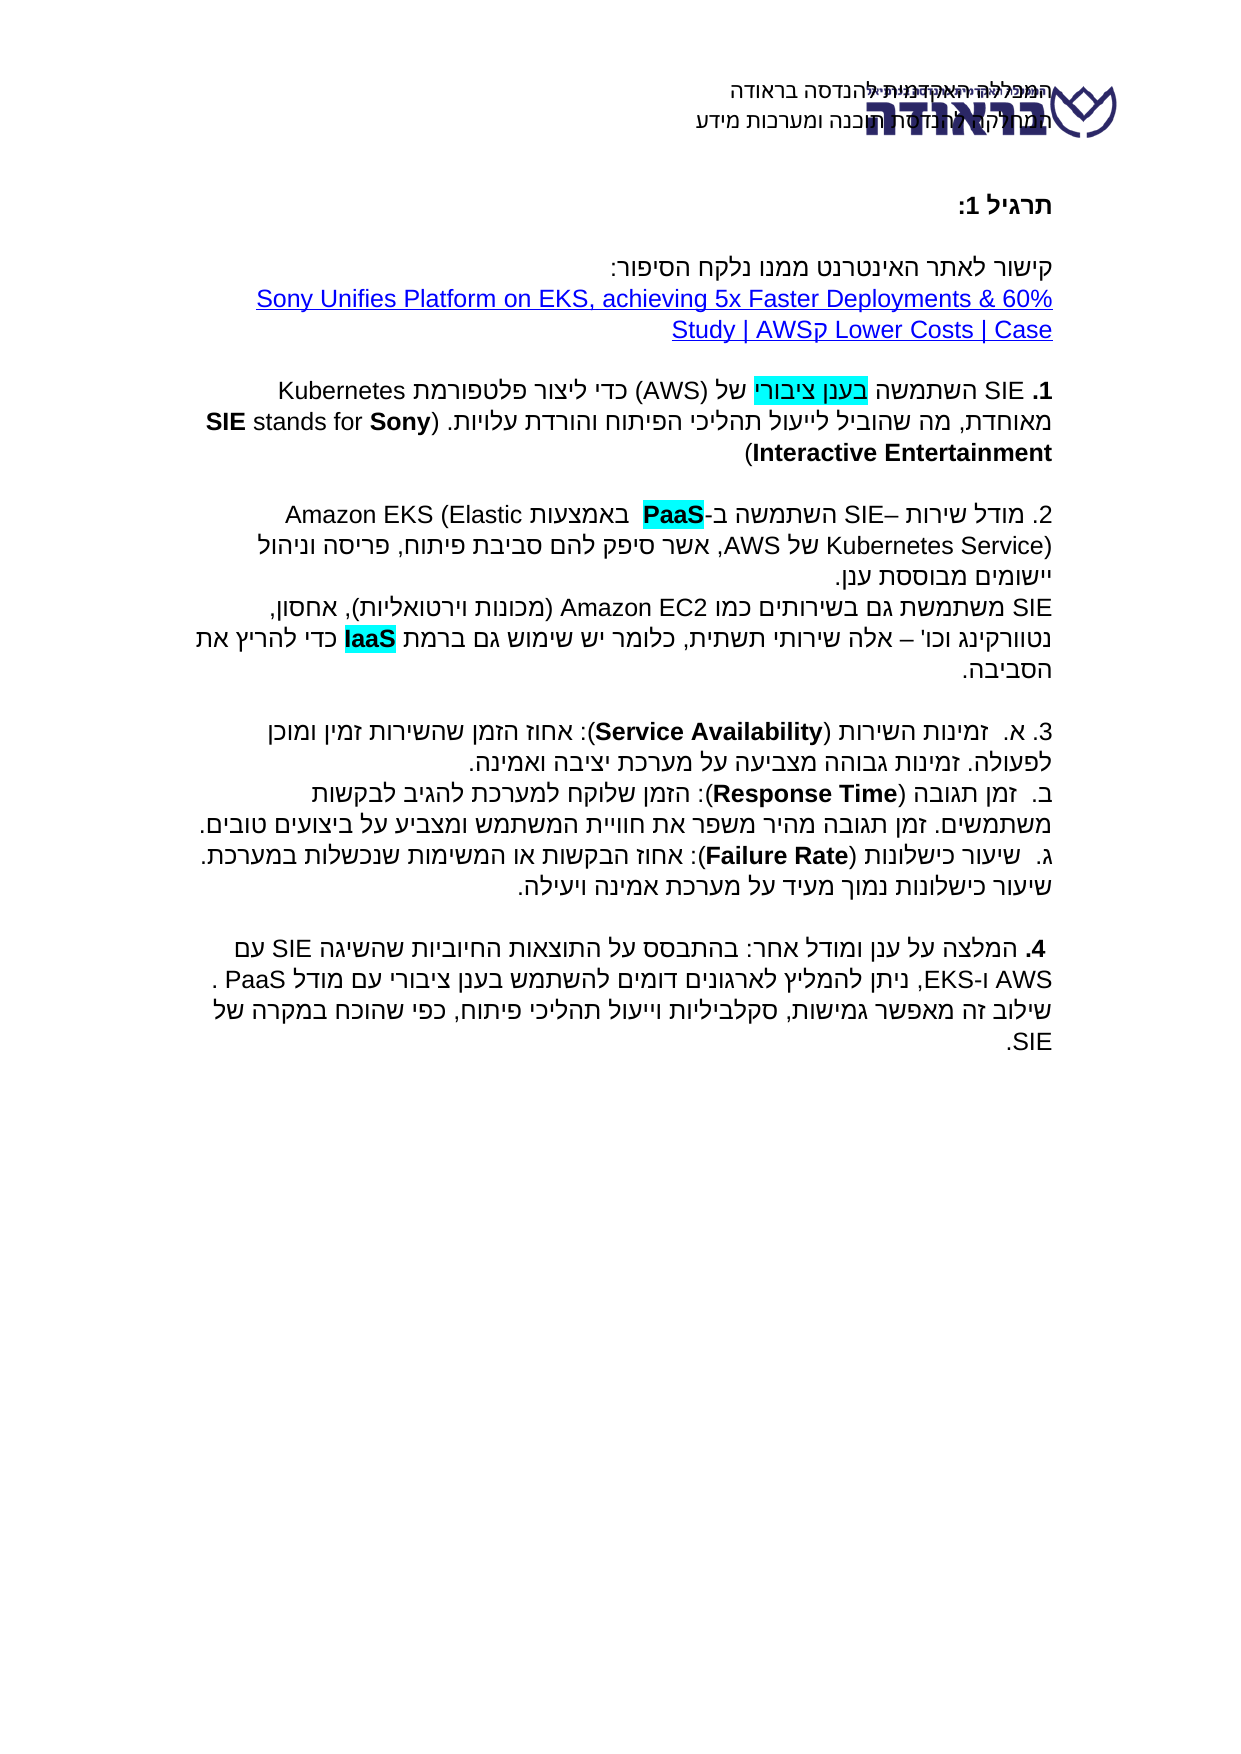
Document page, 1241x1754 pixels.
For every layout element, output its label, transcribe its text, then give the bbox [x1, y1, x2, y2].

text ב. זמן תגובה (Response Time): הזמן שלוקח למערכת להגיב לבקשות משתמשים. זמן תגובה מהיר משפר את חוויית המשתמש ומצביע על ביצועים טובים. [187, 779, 1053, 839]
picture [858, 79, 1123, 143]
text Sony Unifies Platform on EKS, achieving 5x Faster Deployments & 60% Lower Costs | Case קStudy | AWS [187, 284, 1053, 374]
text קישור לאתר האינטרנט ממנו נלקח הסיפור: [187, 253, 1053, 282]
text 1. SIE השתמשה בענן ציבורי של (AWS) כדי ליצור פלטפורמת Kubernetes מאוחדת, מה שהוביל לייעול תהליכי הפיתוח והורדת עלויות. (SIE stands for Sony Interactive Entertainment) [187, 376, 1053, 467]
text 2. מודל שירות –SIE השתמשה ב-PaaS באמצעות Amazon EKS (Elastic Kubernetes Service) של AWS, אשר סיפק להם סביבת פיתוח, פריסה וניהול יישומים מבוססת ענן. [187, 500, 1053, 591]
text 3. א. זמינות השירות (Service Availability): אחוז הזמן שהשירות זמין ומוכן לפעולה. זמינות גבוהה מצביעה על מערכת יציבה ואמינה. [187, 717, 1053, 777]
text תרגיל 1: [187, 191, 1053, 219]
text 4. המלצה על ענן ומודל אחר: בהתבסס על התוצאות החיוביות שהשיגה SIE עם AWS ו-EKS, ניתן להמליץ לארגונים דומים להשתמש בענן ציבורי עם מודל PaaS . שילוב זה מאפשר גמישות, סקלביליות וייעול תהליכי פיתוח, כפי שהוכח במקרה של SIE. [187, 934, 1053, 1056]
text SIE משתמשת גם בשירותים כמו Amazon EC2 (מכונות וירטואליות), אחסון, נטוורקינג וכו' – אלה שירותי תשתית, כלומר יש שימוש גם ברמת IaaS כדי להריץ את הסביבה. [187, 593, 1053, 684]
text ג. שיעור כישלונות (Failure Rate): אחוז הבקשות או המשימות שנכשלות במערכת. שיעור כישלונות נמוך מעיד על מערכת אמינה ויעילה. [187, 841, 1053, 901]
